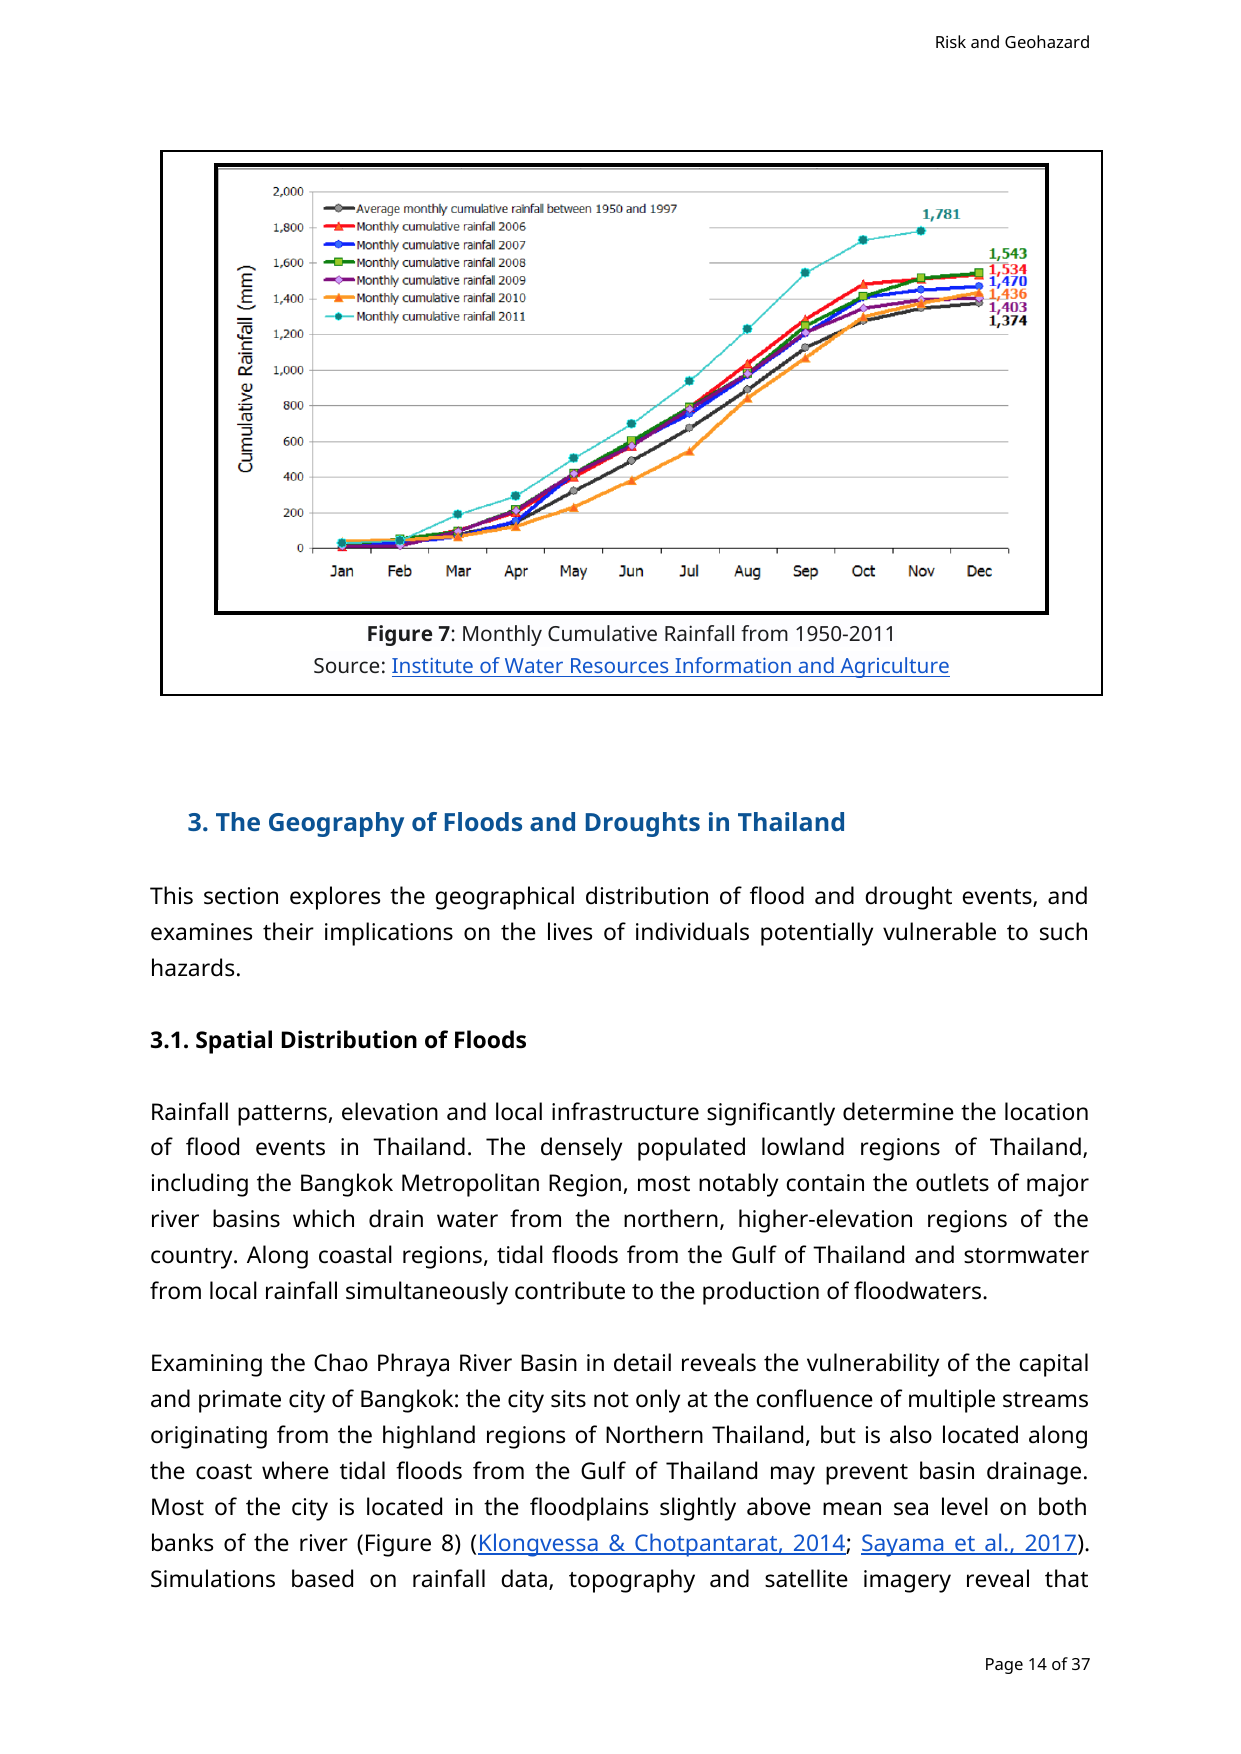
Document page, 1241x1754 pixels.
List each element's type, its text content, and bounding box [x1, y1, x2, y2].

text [150, 1347, 1090, 1594]
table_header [163, 152, 1101, 694]
picture [218, 167, 1045, 611]
text Rainfall patterns, elevation and local infrastructure significantly determine the location of flood events in Thailand. The densely populated lowland regions of Thailand, including the Bangkok Metropolitan Region, most notably contain the outlets of major river basins which drain water from the northern, higher-elevation regions of the country. Along coastal regions, tidal floods from the Gulf of Thailand and stormwater from local rainfall simultaneously contribute to the production of floodwaters. [150, 1095, 1090, 1306]
subtitle 3.1. Spatial Distribution of Floods [150, 1023, 1090, 1055]
text This section explores the geographical distribution of flood and drought events, and examines their implications on the lives of individuals potentially vulnerable to such hazards. [150, 880, 1090, 983]
subtitle 3. The Geography of Floods and Droughts in Thailand [187, 805, 1090, 839]
